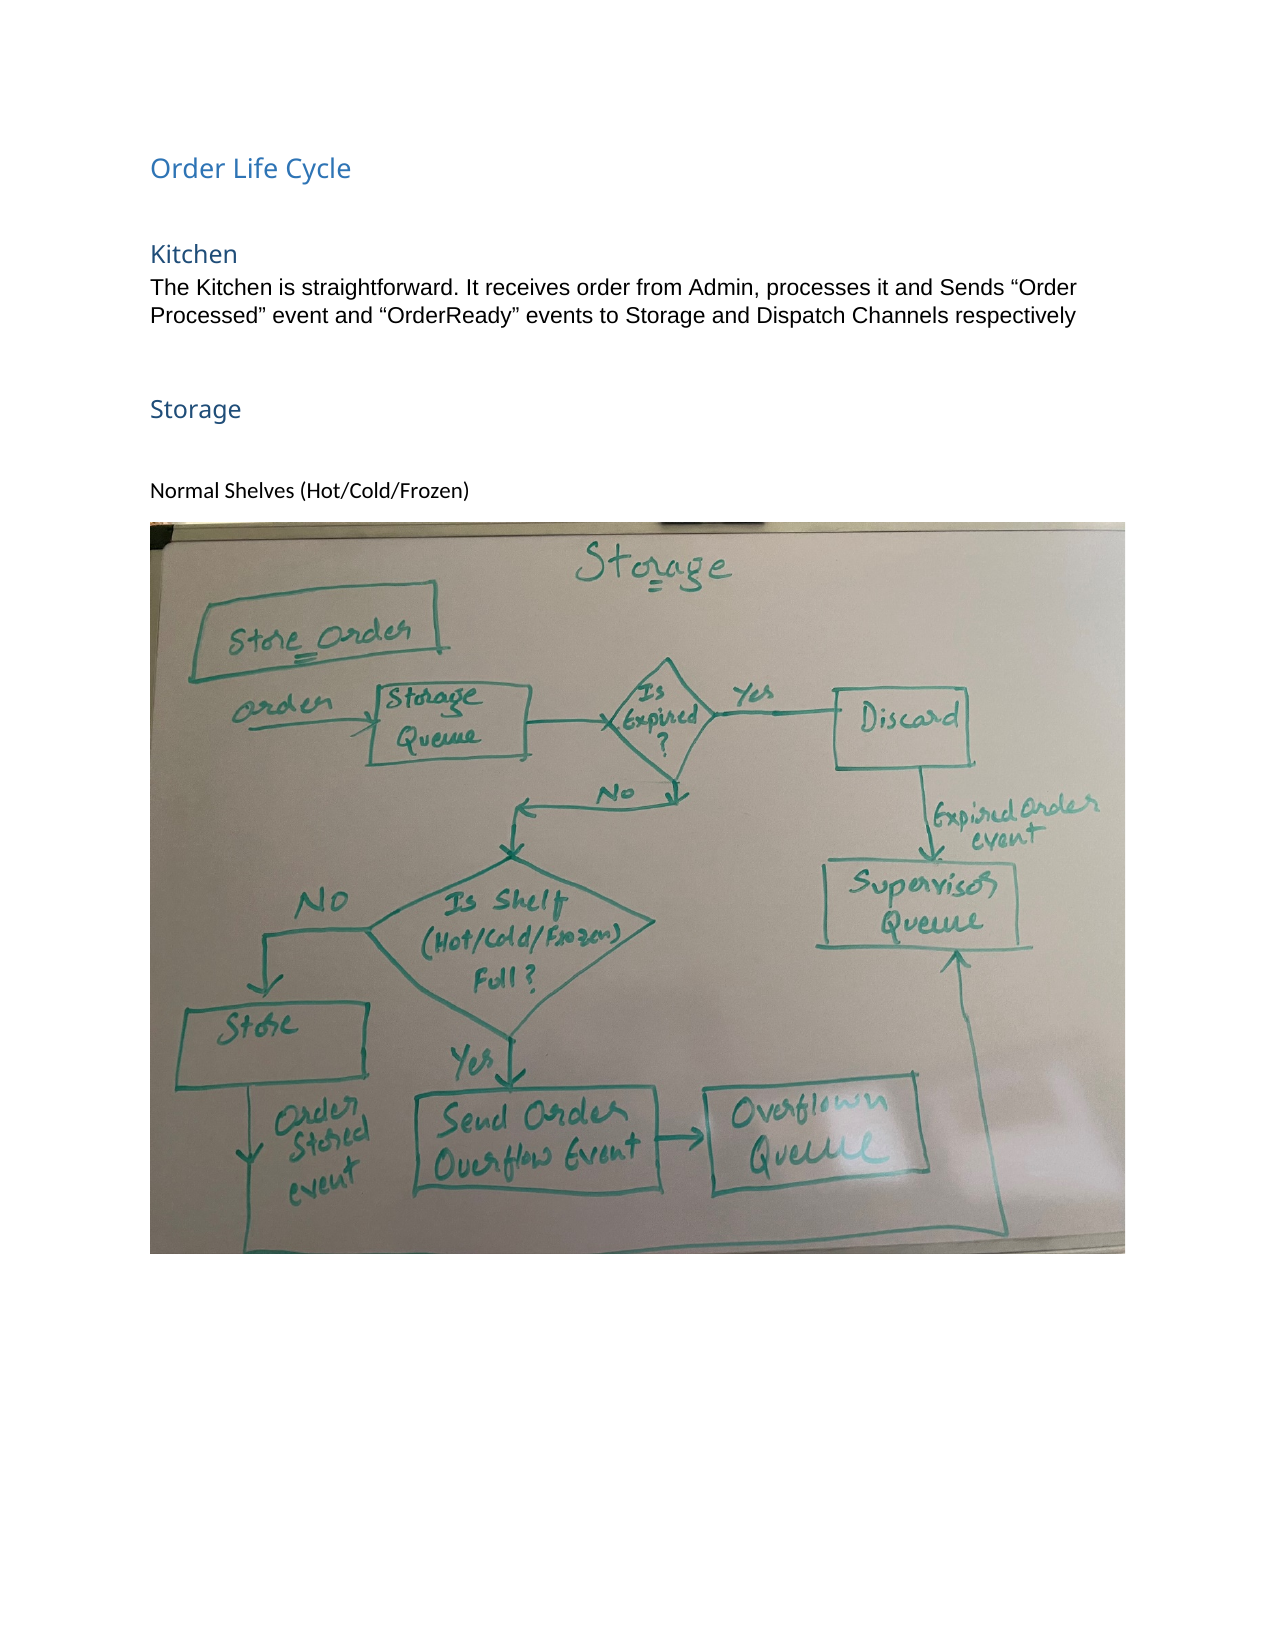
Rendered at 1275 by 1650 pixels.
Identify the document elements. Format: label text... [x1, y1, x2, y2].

subtitle Order Life Cycle [150, 150, 1125, 187]
text Normal Shelves (Hot/Cold/Frozen) [150, 476, 1125, 504]
text The Kitchen is straightforward. It receives order from Admin, processes it and Sends “Order Processed” event and “OrderReady” events to Storage and Dispatch Channels respectively [150, 273, 1125, 328]
subtitle Kitchen [150, 237, 1125, 271]
picture [150, 522, 1125, 1254]
subtitle Storage [150, 392, 1125, 426]
